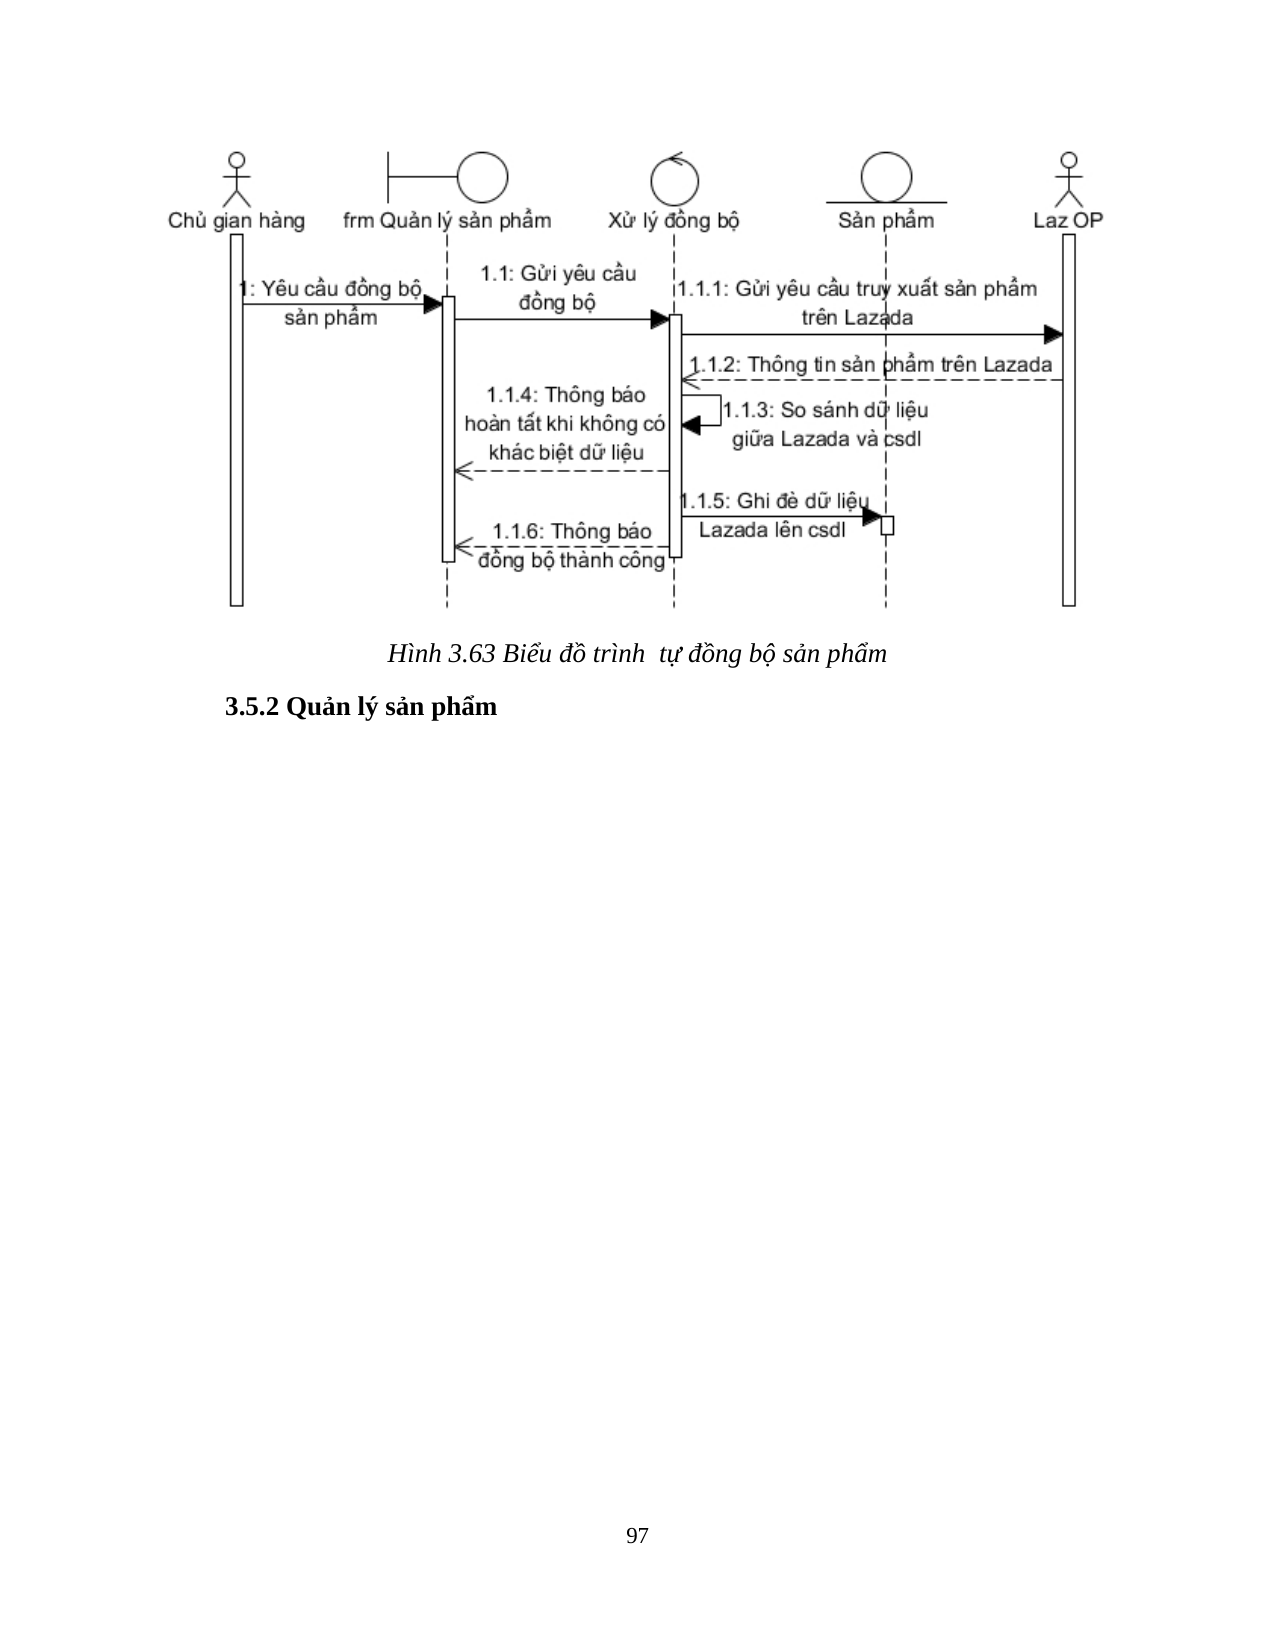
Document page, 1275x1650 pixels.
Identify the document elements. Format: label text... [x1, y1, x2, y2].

subtitle 3.5.2 Quản lý sản phẩm [150, 689, 1125, 721]
text Hình 3.63 Biểu đồ trình tự đồng bộ sản phẩm [150, 638, 1125, 669]
picture [150, 150, 1125, 613]
